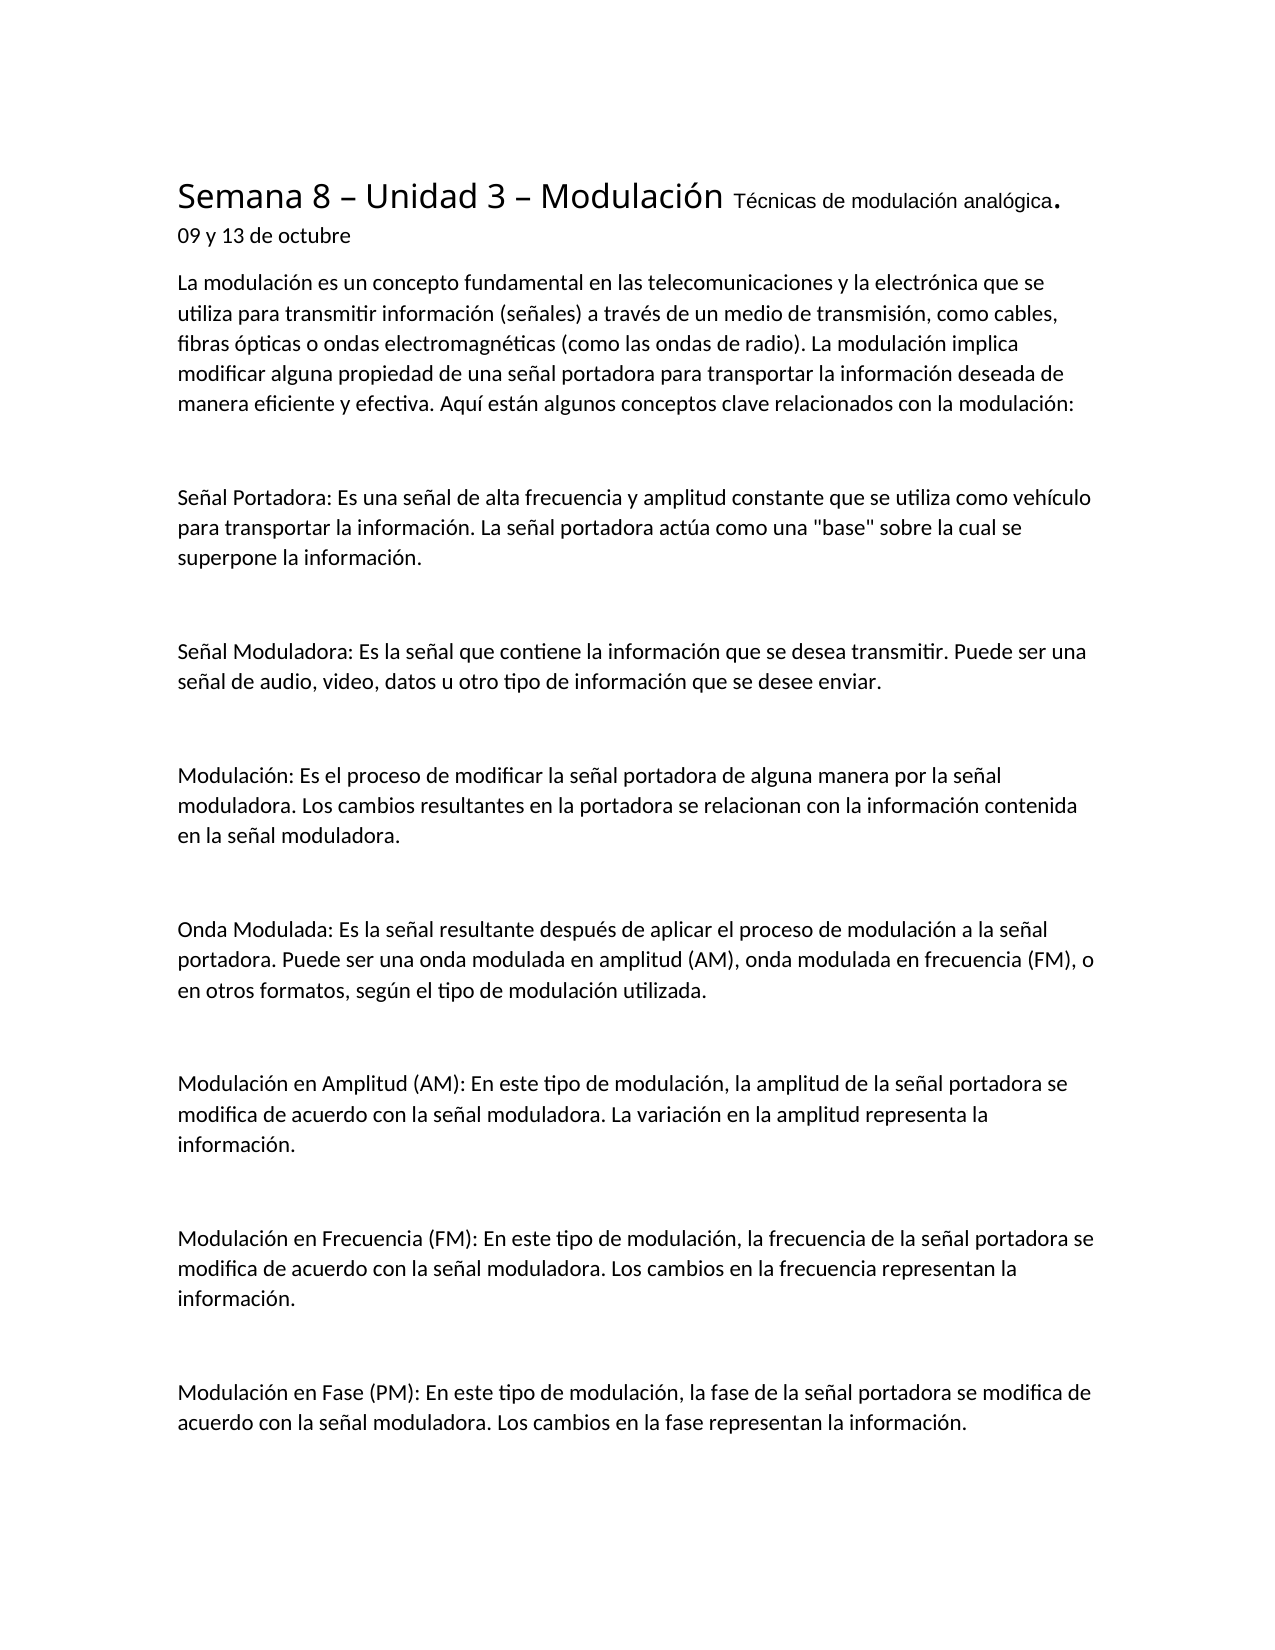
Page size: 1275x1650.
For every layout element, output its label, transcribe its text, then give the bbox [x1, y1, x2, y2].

text Modulación: Es el proceso de modificar la señal portadora de alguna manera por la señal moduladora. Los cambios resultantes en la portadora se relacionan con la información contenida en la señal moduladora. [177, 761, 1098, 849]
text Modulación en Fase (PM): En este tipo de modulación, la fase de la señal portadora se modifica de acuerdo con la señal moduladora. Los cambios en la fase representan la información. [177, 1378, 1098, 1436]
text La modulación es un concepto fundamental en las telecomunicaciones y la electrónica que se utiliza para transmitir información (señales) a través de un medio de transmisión, como cables, fibras ópticas o ondas electromagnéticas (como las ondas de radio). La modulación implica modificar alguna propiedad de una señal portadora para transportar la información deseada de manera eficiente y efectiva. Aquí están algunos conceptos clave relacionados con la modulación: [177, 268, 1098, 417]
text Onda Modulada: Es la señal resultante después de aplicar el proceso de modulación a la señal portadora. Puede ser una onda modulada en amplitud (AM), onda modulada en frecuencia (FM), o en otros formatos, según el tipo de modulación utilizada. [177, 915, 1098, 1004]
text Señal Portadora: Es una señal de alta frecuencia y amplitud constante que se utiliza como vehículo para transportar la información. La señal portadora actúa como una "base" sobre la cual se superpone la información. [177, 483, 1098, 571]
text Modulación en Amplitud (AM): En este tipo de modulación, la amplitud de la señal portadora se modifica de acuerdo con la señal moduladora. La variación en la amplitud representa la información. [177, 1069, 1098, 1158]
subtitle Semana 8 – Unidad 3 – Modulación Técnicas de modulación analógica. [177, 173, 1098, 218]
text Señal Moduladora: Es la señal que contiene la información que se desea transmitir. Puede ser una señal de audio, video, datos u otro tipo de información que se desee enviar. [177, 637, 1098, 695]
text 09 y 13 de octubre [177, 222, 1098, 249]
text Modulación en Frecuencia (FM): En este tipo de modulación, la frecuencia de la señal portadora se modifica de acuerdo con la señal moduladora. Los cambios en la frecuencia representan la información. [177, 1224, 1098, 1312]
